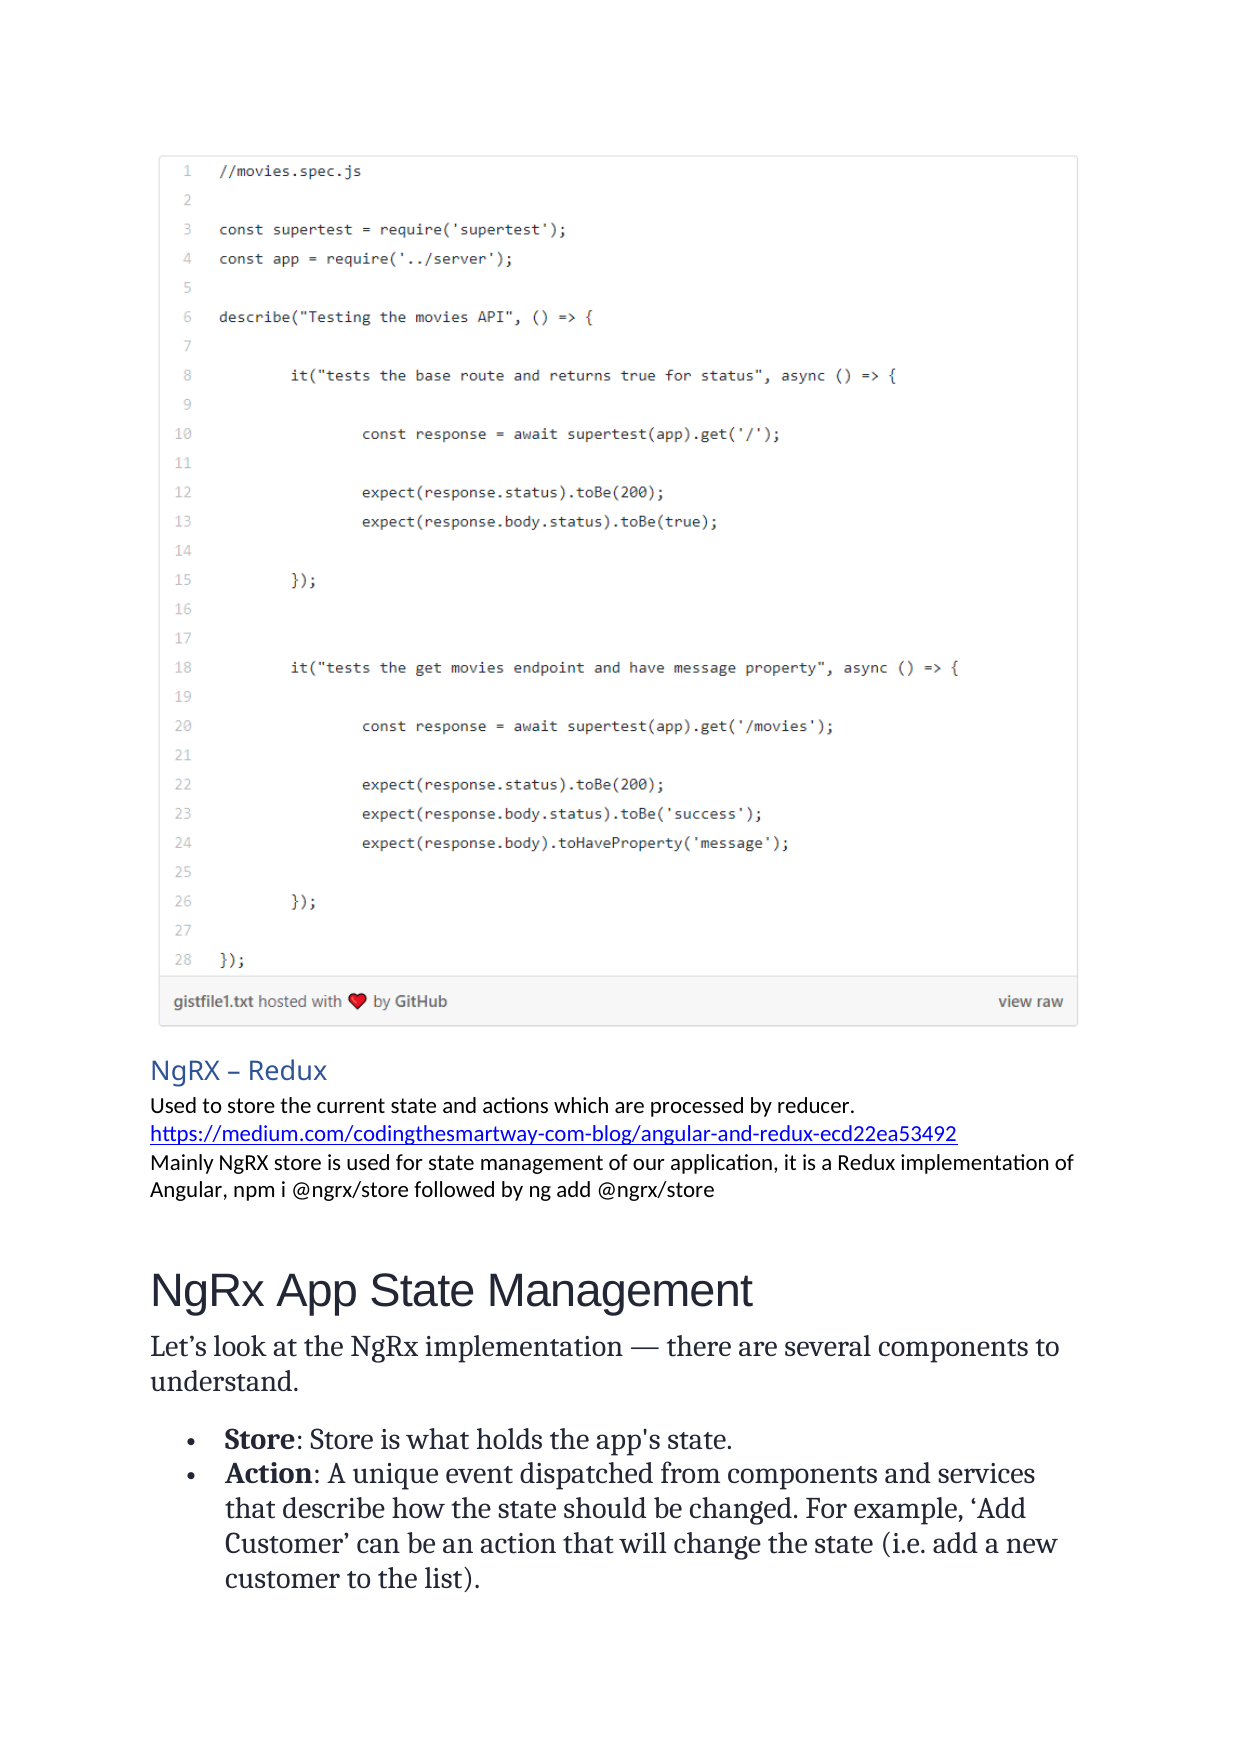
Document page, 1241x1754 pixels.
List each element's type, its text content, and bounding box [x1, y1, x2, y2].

list Store: Store is what holds the app's state. [187, 1422, 1090, 1457]
subtitle NgRx App State Management [150, 1263, 1090, 1317]
picture [150, 150, 1090, 1033]
subtitle NgRX – Redux [150, 1052, 1090, 1089]
text https://medium.com/codingthesmartway-com-blog/angular-and-redux-ecd22ea53492 [150, 1119, 1090, 1148]
text Let’s look at the NgRx implementation — there are several components to understand. [150, 1329, 1090, 1398]
text Used to store the current state and actions which are processed by reducer. [150, 1092, 1090, 1119]
text Mainly NgRX store is used for state management of our application, it is a Redux implementation of Angular, npm i @ngrx/store followed by ng add @ngrx/store [150, 1148, 1090, 1204]
list Action: A unique event dispatched from components and services that describe how the state should be changed. For example, ‘Add Customer’ can be an action that will change the state (i.e. add a new customer to the list). [187, 1457, 1090, 1596]
